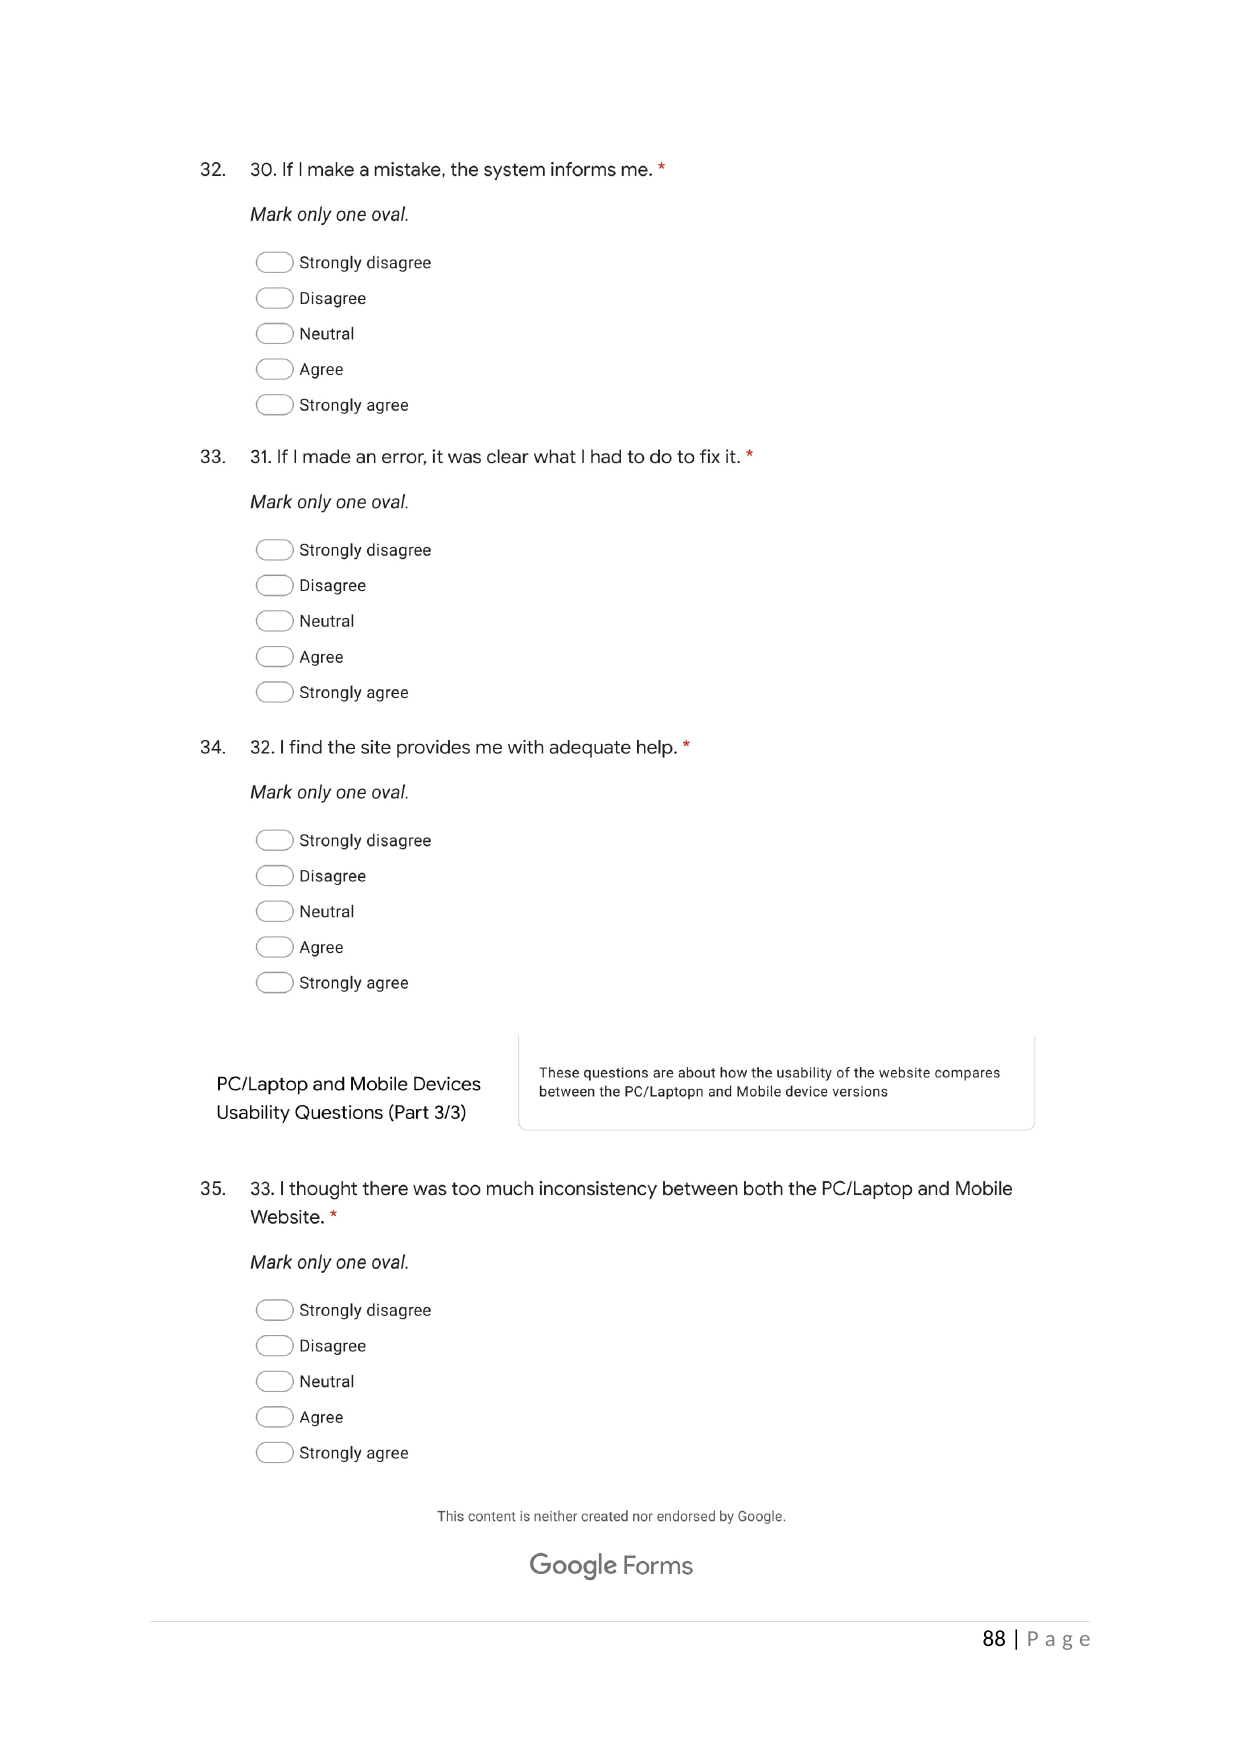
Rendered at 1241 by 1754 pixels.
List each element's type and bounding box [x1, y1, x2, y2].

picture [150, 436, 1091, 707]
picture [150, 150, 1091, 435]
picture [150, 1490, 1091, 1592]
picture [150, 725, 1091, 1472]
